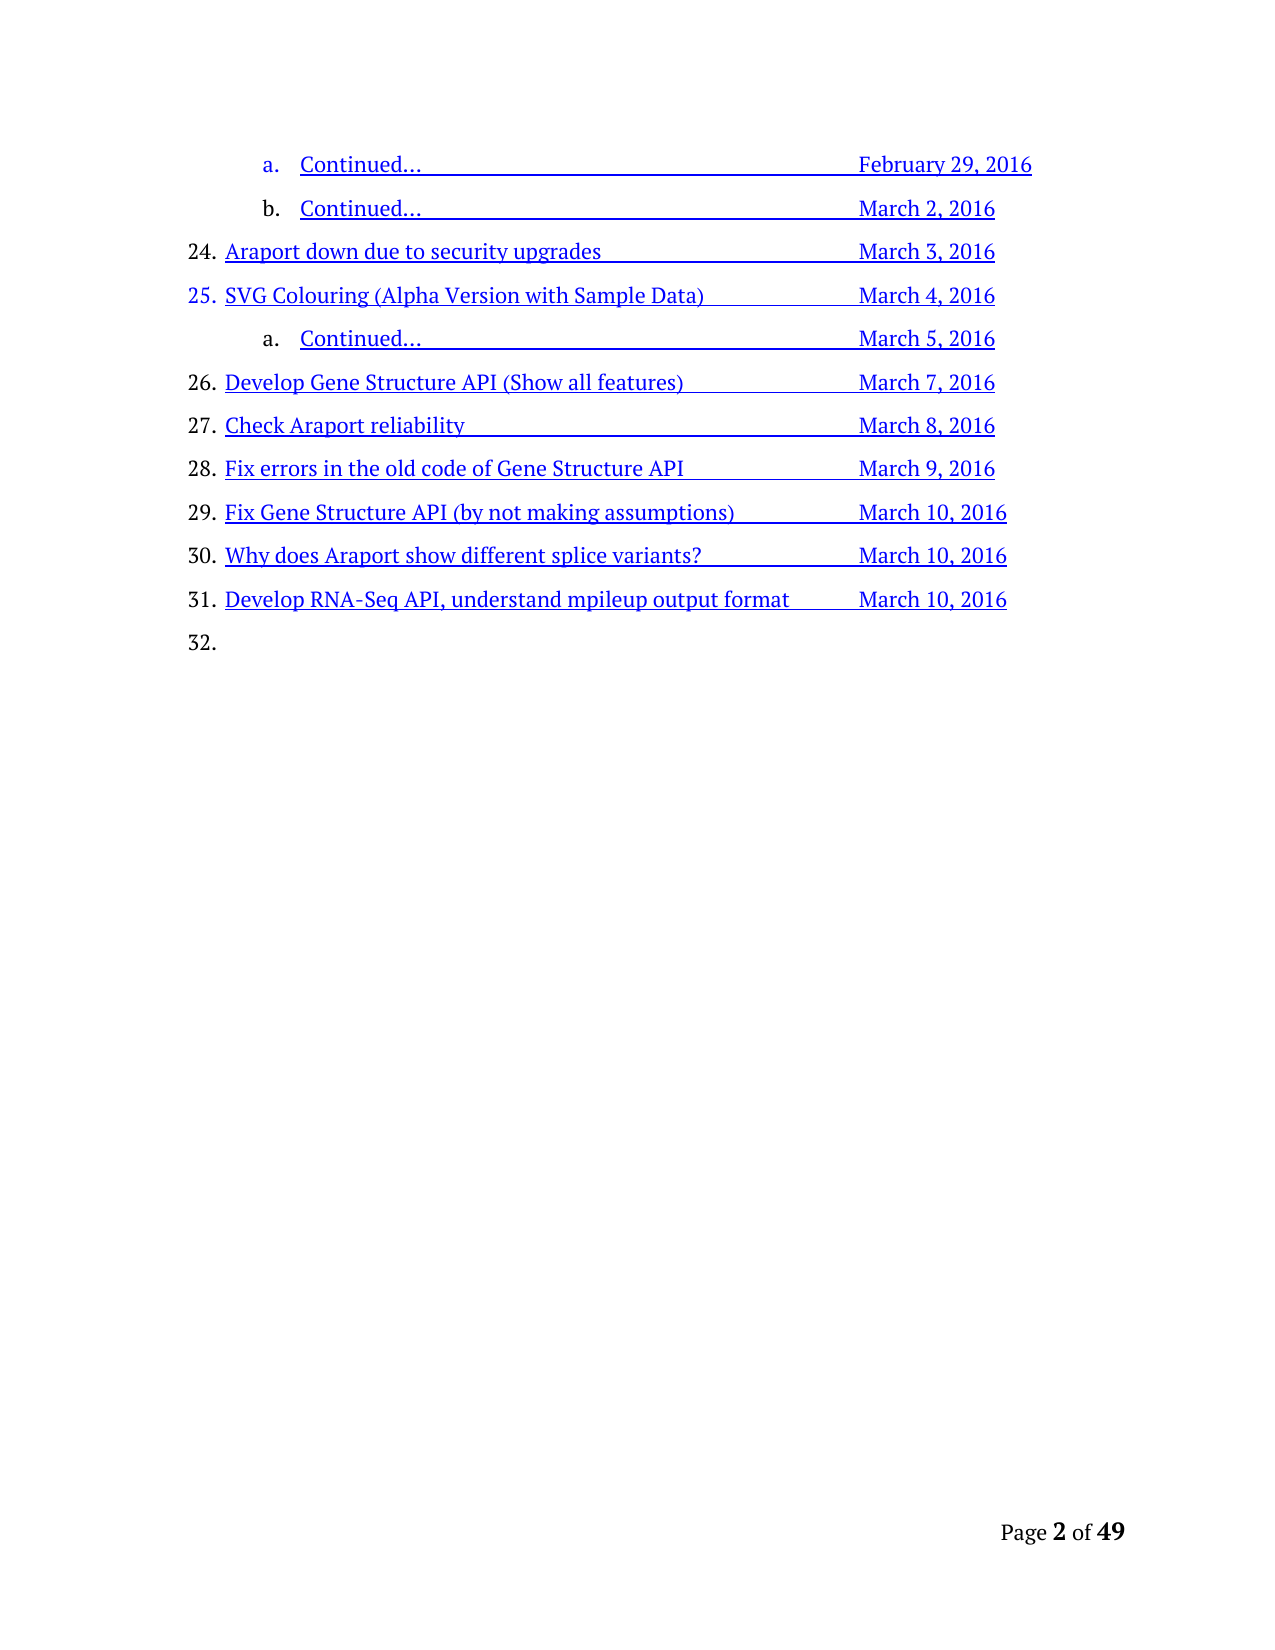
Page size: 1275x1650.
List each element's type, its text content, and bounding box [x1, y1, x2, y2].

list Develop Gene Structure API (Show all features) March 7, 2016 [187, 367, 1125, 396]
list Continued… March 2, 2016 [262, 193, 1125, 222]
list Fix errors in the old code of Gene Structure API March 9, 2016 [187, 454, 1125, 483]
list Fix Gene Structure API (by not making assumptions) March 10, 2016 [187, 497, 1125, 526]
list Why does Araport show different splice variants? March 10, 2016 [187, 541, 1125, 570]
list SVG Colouring (Alpha Version with Sample Data) March 4, 2016 [187, 280, 1125, 309]
list Check Araport reliability March 8, 2016 [187, 411, 1125, 439]
list Continued… March 5, 2016 [262, 324, 1125, 353]
list Develop RNA-Seq API, understand mpileup output format March 10, 2016 [187, 584, 1125, 613]
list Araport down due to security upgrades March 3, 2016 [187, 237, 1125, 266]
list Continued… February 29, 2016 [262, 150, 1125, 179]
